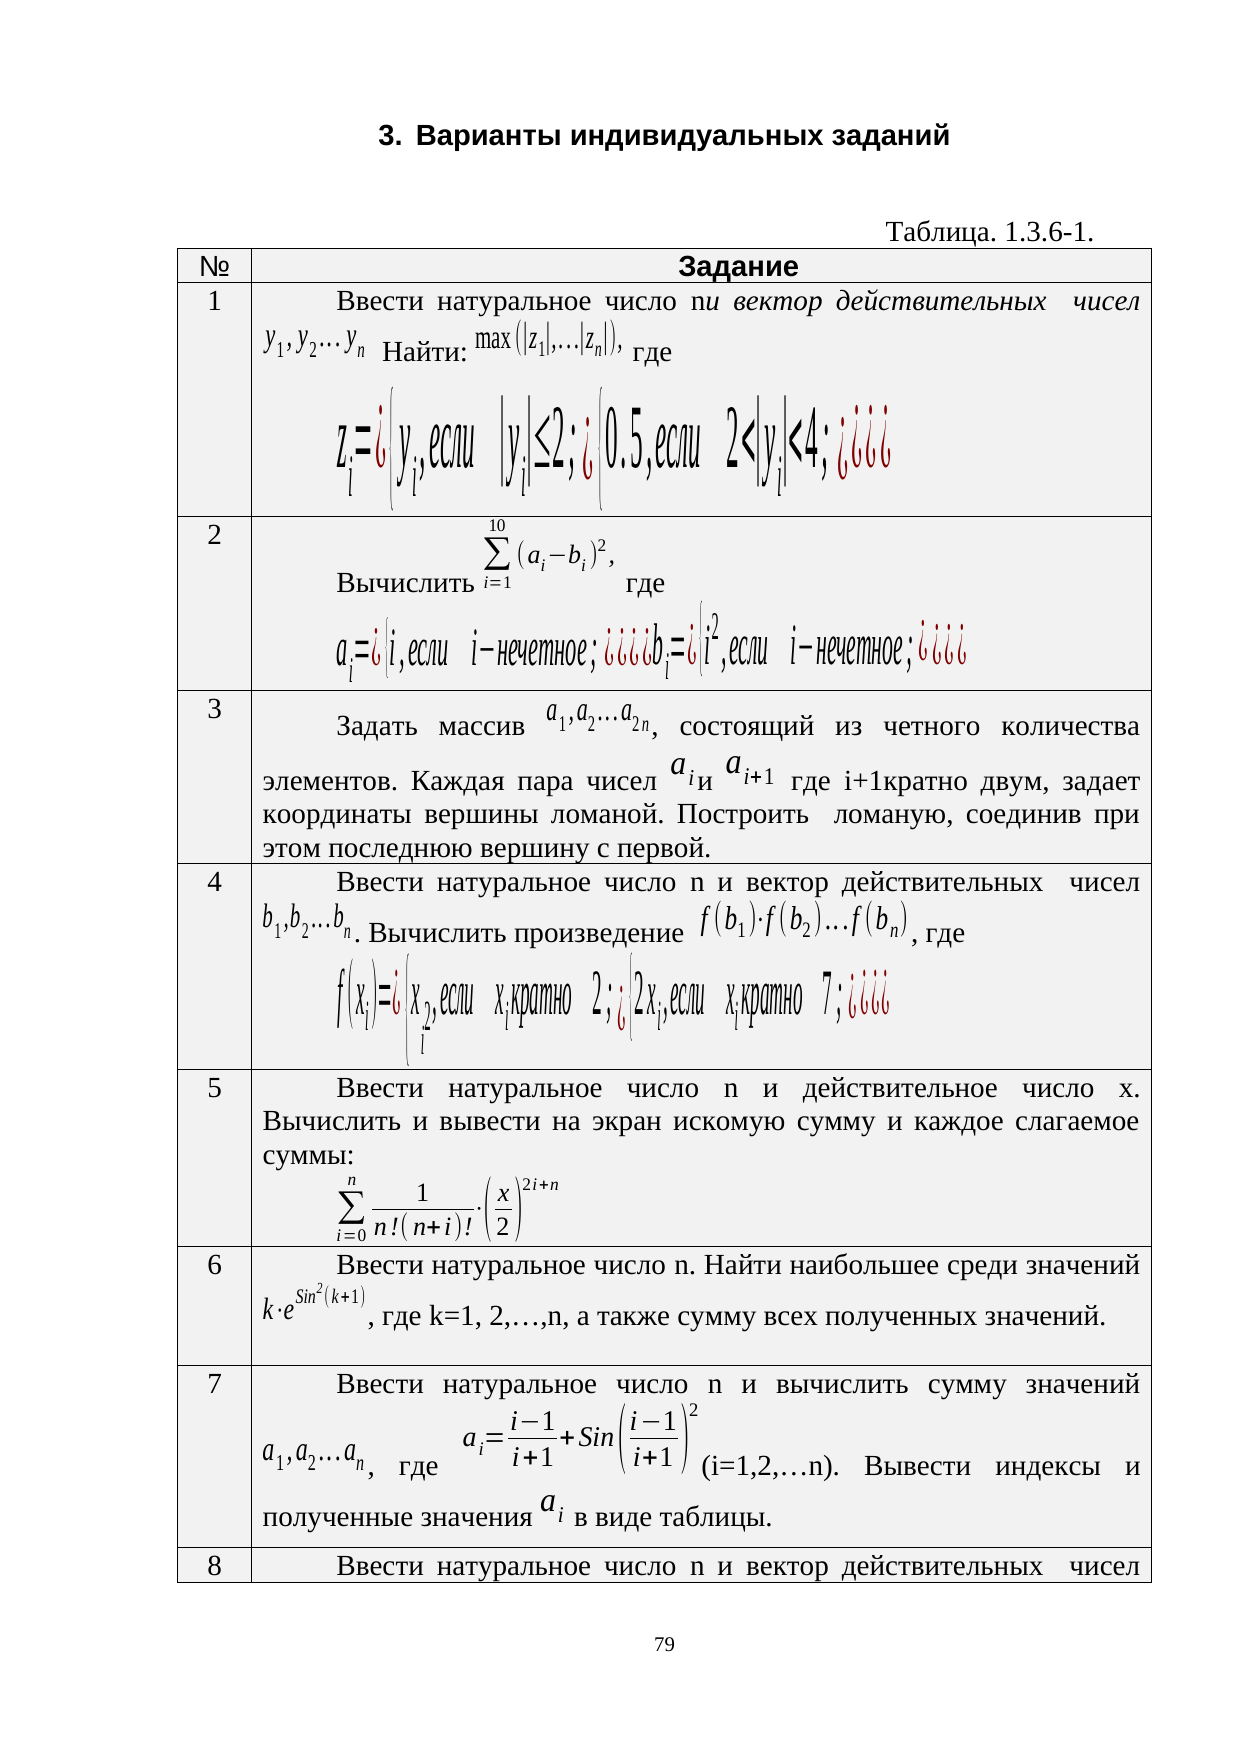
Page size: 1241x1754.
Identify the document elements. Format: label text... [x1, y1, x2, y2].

table_cell Вычислить где [252, 517, 1151, 690]
table_cell Ввести натуральное число nи вектор действительных чисел Найти: где [252, 283, 1151, 516]
text Таблица. 1.3.6-1. [251, 214, 1152, 247]
table_cell 3 [178, 691, 251, 863]
table_cell Ввести натуральное число n и действительное число х. Вычислить и вывести на экран искомую сумму и каждое слагаемое суммы: [252, 1070, 1151, 1246]
table_header № [178, 249, 251, 282]
table_cell 2 [178, 517, 251, 690]
table_cell Ввести натуральное число n и вектор действительных чисел. Вычислить произведение, где [252, 864, 1151, 1069]
table_cell 5 [178, 1070, 251, 1246]
table_cell 1 [178, 283, 251, 516]
table_cell 4 [178, 864, 251, 1069]
table_cell 6 [178, 1247, 251, 1365]
subtitle Варианты индивидуальных заданий [177, 118, 1152, 152]
table_cell 7 [178, 1366, 251, 1547]
table_header Задание [252, 249, 1151, 282]
table_cell Задать массив , состоящий из четного количества элементов. Каждая пара чисел и где i+1кратно двум, задает координаты вершины ломаной. Построить ломаную, соединив при этом последнюю вершину с первой. [252, 691, 1151, 863]
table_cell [252, 1548, 1151, 1582]
table_cell Ввести натуральное число n. Найти наибольшее среди значений , где k=1, 2,…,n, а также сумму всех полученных значений. [252, 1247, 1151, 1365]
table_cell 8 [178, 1548, 251, 1582]
table_cell Ввести натуральное число n и вычислить сумму значений , где (i=1,2,…n). Вывести индексы и полученные значения в виде таблицы. [252, 1366, 1151, 1547]
